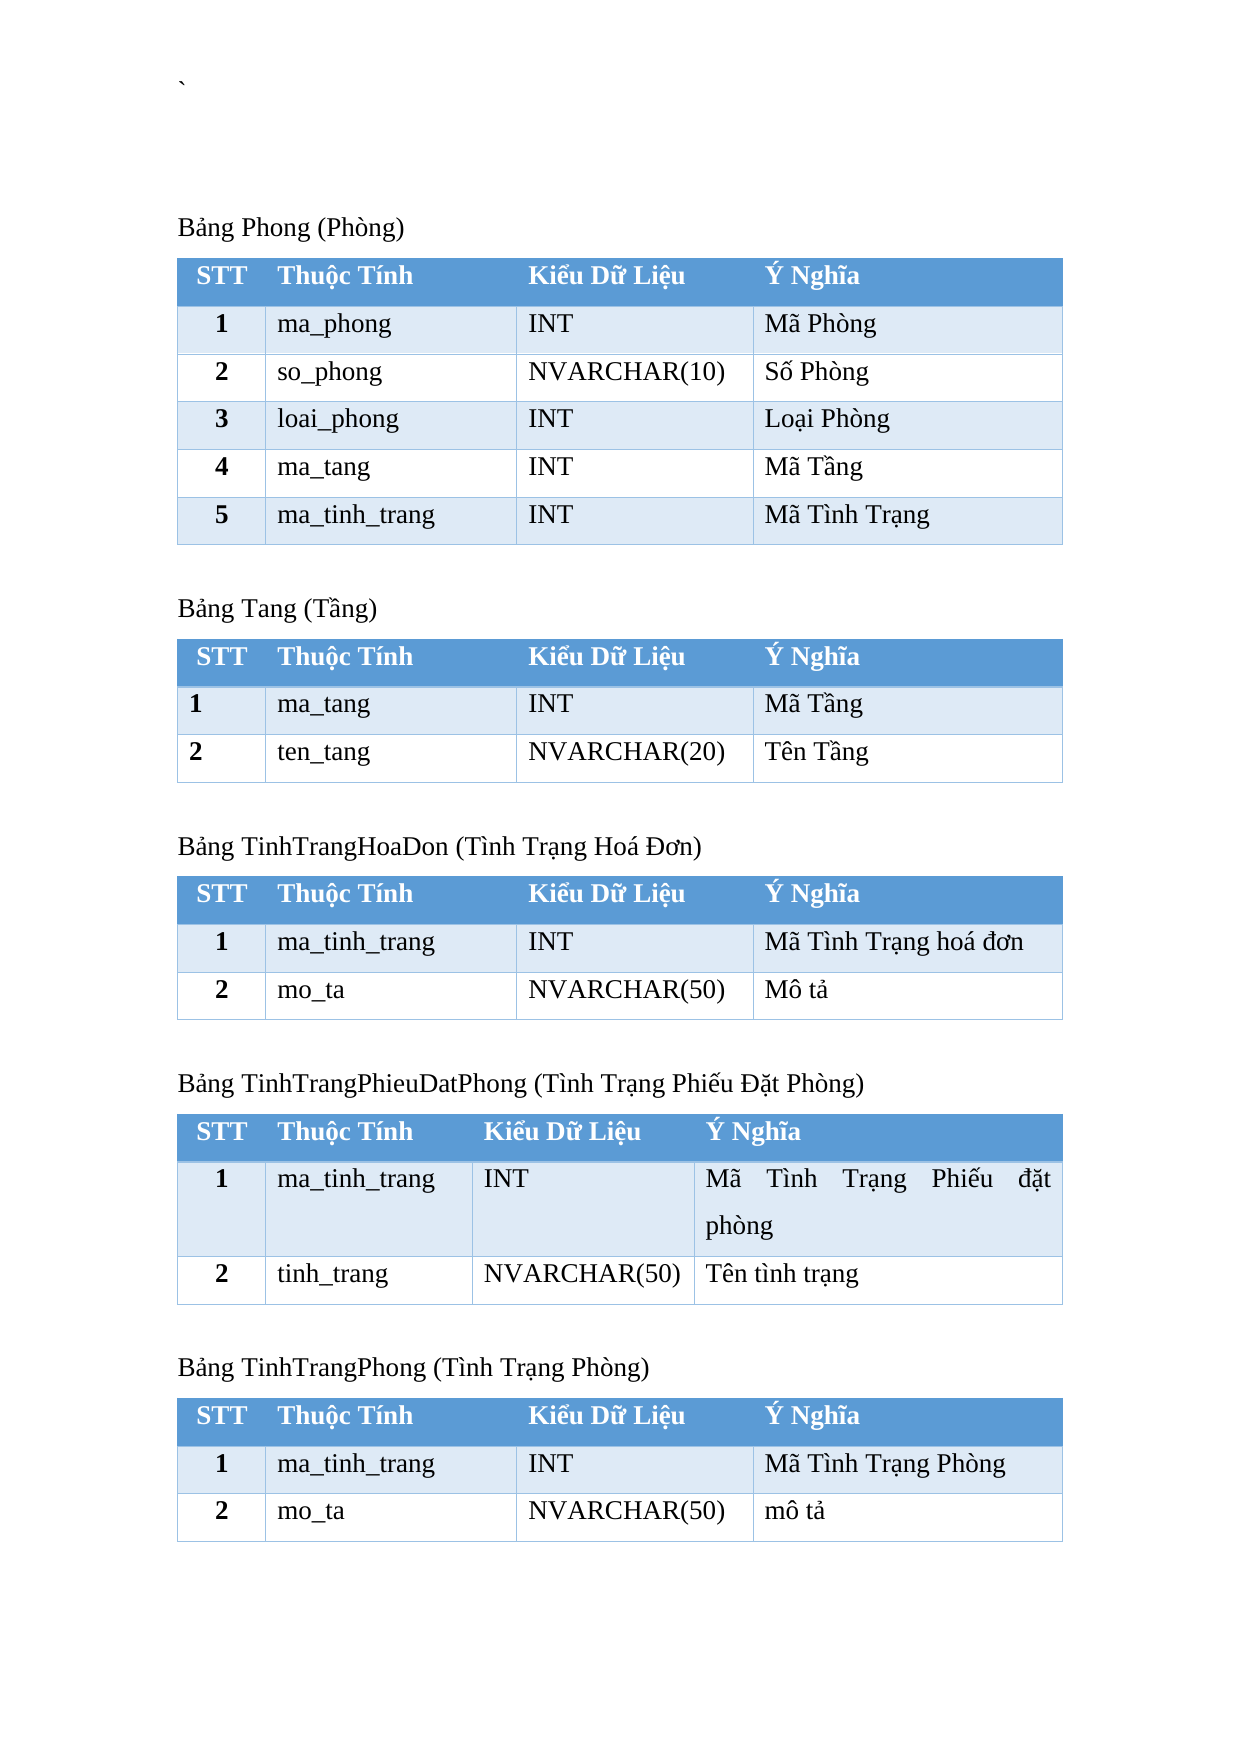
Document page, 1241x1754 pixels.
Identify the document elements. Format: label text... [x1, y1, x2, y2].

table_cell ma_tinh_trang [266, 498, 516, 544]
table_cell NVARCHAR(20) [517, 735, 753, 782]
table_header Kiểu Dữ Liệu [517, 877, 753, 924]
table_header Kiểu Dữ Liệu [517, 259, 753, 306]
table_cell ma_tinh_trang [266, 1163, 472, 1256]
table_cell INT [517, 450, 753, 497]
table_header STT [178, 1399, 265, 1446]
table_cell 2 [178, 973, 265, 1019]
table_cell 3 [178, 402, 265, 449]
table_cell Tên tình trạng [695, 1257, 1062, 1303]
table_header Kiểu Dữ Liệu [473, 1115, 694, 1161]
table_cell NVARCHAR(50) [517, 1494, 753, 1541]
table_cell ma_tang [266, 450, 516, 497]
table_cell 1 [178, 1447, 265, 1493]
table_cell 2 [178, 355, 265, 401]
table_cell Mã Tầng [754, 688, 1062, 734]
table_header Thuộc Tính [266, 640, 516, 686]
table_cell Mã Phòng [754, 307, 1062, 353]
table_cell Số Phòng [754, 355, 1062, 401]
table_cell mô tả [754, 1494, 1062, 1541]
table_cell Mã Tình Trạng Phòng [754, 1447, 1062, 1493]
table_cell mo_ta [266, 973, 516, 1019]
table_cell INT [517, 925, 753, 972]
table_cell 1 [178, 925, 265, 972]
text Bảng Tang (Tầng) [177, 592, 1122, 623]
table_cell Mã Tình Trạng [754, 498, 1062, 544]
text Bảng TinhTrangPhieuDatPhong (Tình Trạng Phiếu Đặt Phòng) [177, 1067, 1122, 1098]
table_header Ý Nghĩa [754, 259, 1062, 306]
table_cell INT [517, 402, 753, 449]
table_header Thuộc Tính [266, 1399, 516, 1446]
table_header Ý Nghĩa [695, 1115, 1062, 1161]
table_cell INT [473, 1163, 694, 1256]
table_header Thuộc Tính [266, 877, 516, 924]
table_cell Mã Tầng [754, 450, 1062, 497]
table_header Kiểu Dữ Liệu [517, 1399, 753, 1446]
table_header Thuộc Tính [266, 259, 516, 306]
table_header STT [178, 1115, 265, 1161]
table_cell Mô tả [754, 973, 1062, 1019]
table_header Thuộc Tính [266, 1115, 472, 1161]
table_cell 1 [178, 307, 265, 353]
table_cell Mã Tình Trạng Phiếu đặt phòng [695, 1163, 1062, 1256]
text Bảng TinhTrangPhong (Tình Trạng Phòng) [177, 1351, 1122, 1382]
table_cell INT [517, 307, 753, 353]
table_cell so_phong [266, 355, 516, 401]
table_cell Loại Phòng [754, 402, 1062, 449]
table_header Ý Nghĩa [754, 1399, 1062, 1446]
table_cell NVARCHAR(10) [517, 355, 753, 401]
table_cell ma_tang [266, 688, 516, 734]
table_header Kiểu Dữ Liệu [517, 640, 753, 686]
table_cell 2 [178, 735, 265, 782]
table_cell NVARCHAR(50) [517, 973, 753, 1019]
table_cell loai_phong [266, 402, 516, 449]
table_cell 2 [178, 1494, 265, 1541]
table_cell Tên Tầng [754, 735, 1062, 782]
table_cell tinh_trang [266, 1257, 472, 1303]
text Bảng Phong (Phòng) [177, 211, 1122, 243]
table_cell 1 [178, 1163, 265, 1256]
table_header STT [178, 640, 265, 686]
table_cell 4 [178, 450, 265, 497]
table_cell ma_tinh_trang [266, 925, 516, 972]
table_header STT [178, 877, 265, 924]
table_cell ma_tinh_trang [266, 1447, 516, 1493]
table_cell mo_ta [266, 1494, 516, 1541]
table_cell INT [517, 688, 753, 734]
table_cell 5 [178, 498, 265, 544]
table_header Ý Nghĩa [754, 877, 1062, 924]
text Bảng TinhTrangHoaDon (Tình Trạng Hoá Đơn) [177, 829, 1122, 861]
table_cell ma_phong [266, 307, 516, 353]
table_cell INT [517, 498, 753, 544]
table_cell NVARCHAR(50) [473, 1257, 694, 1303]
table_cell INT [517, 1447, 753, 1493]
table_header STT [178, 259, 265, 306]
table_cell 2 [178, 1257, 265, 1303]
table_cell ten_tang [266, 735, 516, 782]
table_cell Mã Tình Trạng hoá đơn [754, 925, 1062, 972]
table_cell 1 [178, 688, 265, 734]
table_header Ý Nghĩa [754, 640, 1062, 686]
